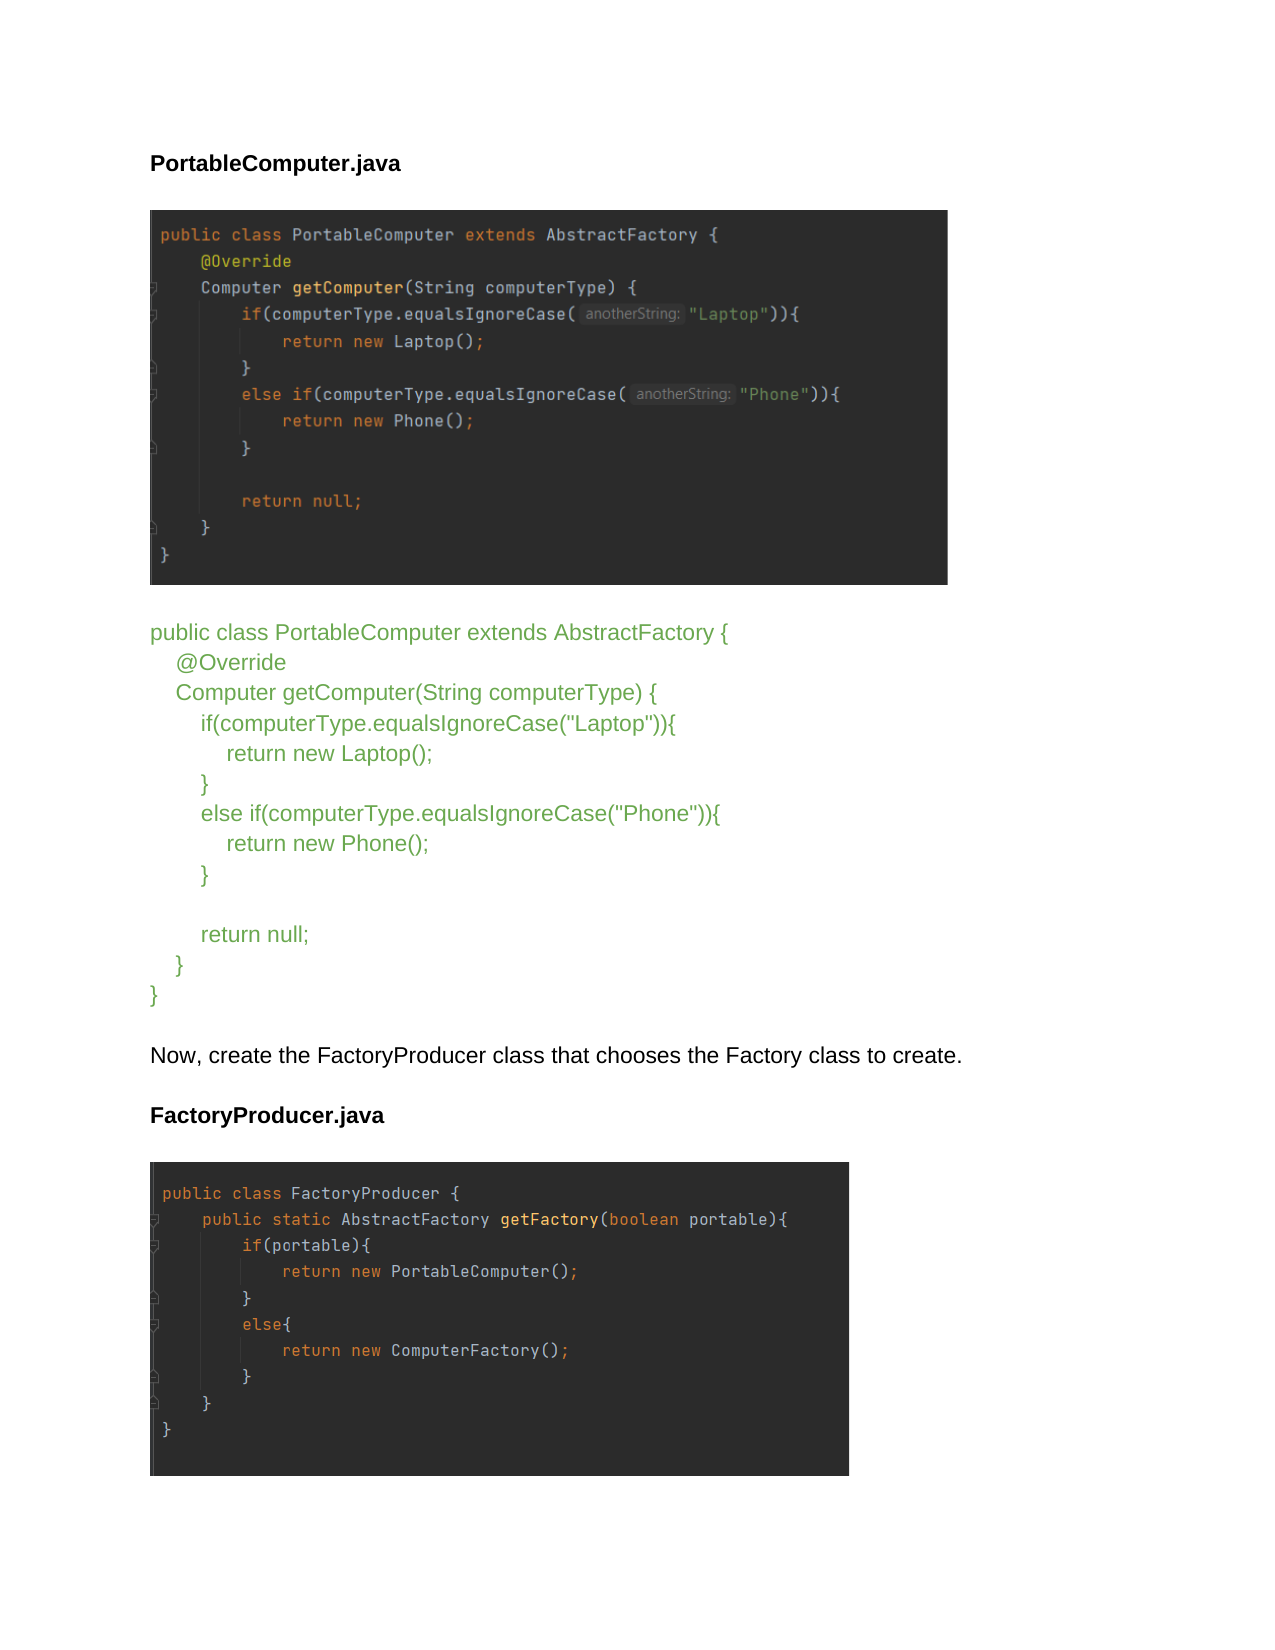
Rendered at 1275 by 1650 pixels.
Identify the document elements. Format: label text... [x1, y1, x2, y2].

text return null; [150, 921, 1125, 947]
picture [150, 1162, 850, 1476]
text } [150, 981, 1125, 1008]
text FactoryProducer.java [150, 1102, 1125, 1129]
picture [150, 210, 948, 585]
text return new Laptop(); [150, 740, 1125, 766]
text return new Phone(); [150, 830, 1125, 857]
text if(computerType.equalsIgnoreCase("Laptop")){ [150, 709, 1125, 736]
text PortableComputer.java [150, 150, 1125, 176]
text } [150, 861, 1125, 887]
text @Override [150, 649, 1125, 676]
text Now, create the FactoryProducer class that chooses the Factory class to create. [150, 1042, 1125, 1068]
text public class PortableComputer extends AbstractFactory { [150, 619, 1125, 645]
text else if(computerType.equalsIgnoreCase("Phone")){ [150, 800, 1125, 827]
text Computer getComputer(String computerType) { [150, 679, 1125, 706]
text } [150, 951, 1125, 978]
text } [150, 770, 1125, 796]
